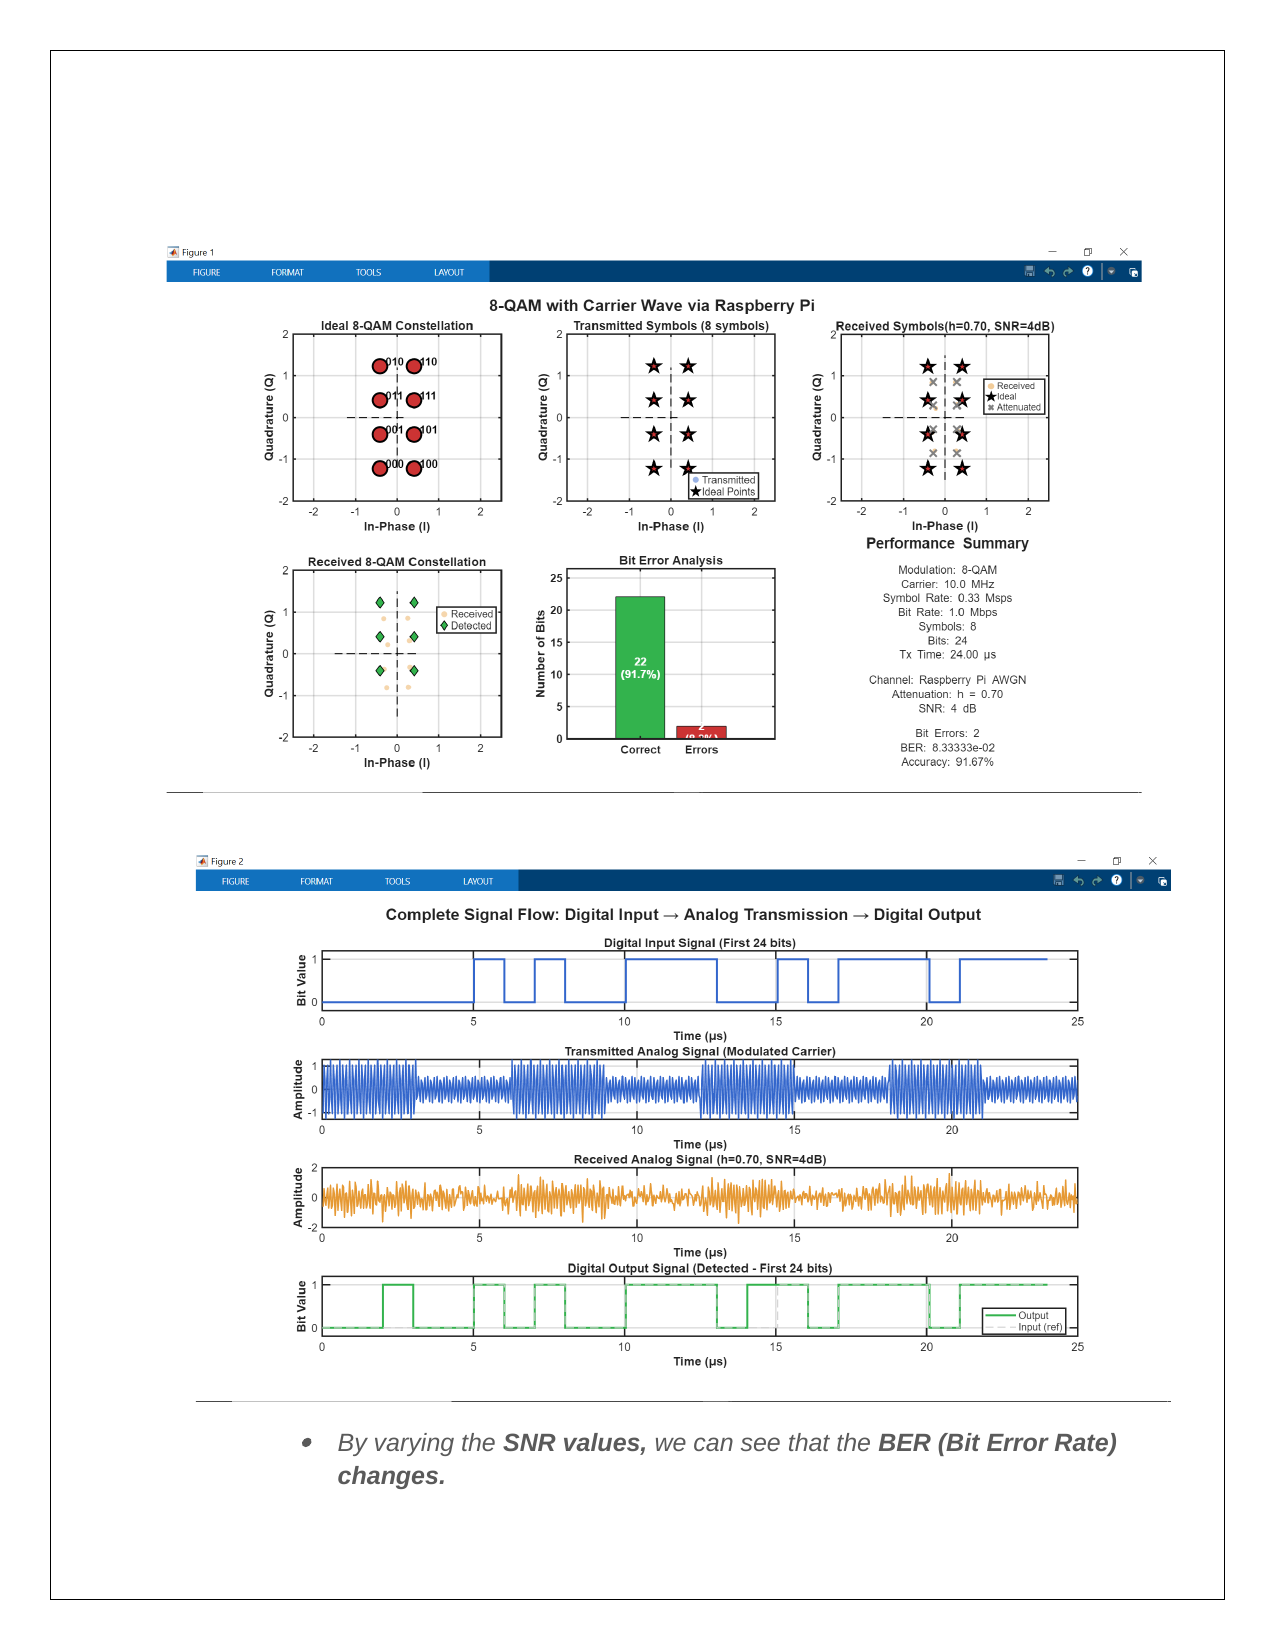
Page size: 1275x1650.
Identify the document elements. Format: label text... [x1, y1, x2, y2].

picture [166, 243, 1142, 793]
picture [195, 852, 1171, 1402]
list By varying the SNR values, we can see that the BER (Bit Error Rate) changes. [300, 1402, 1125, 1490]
